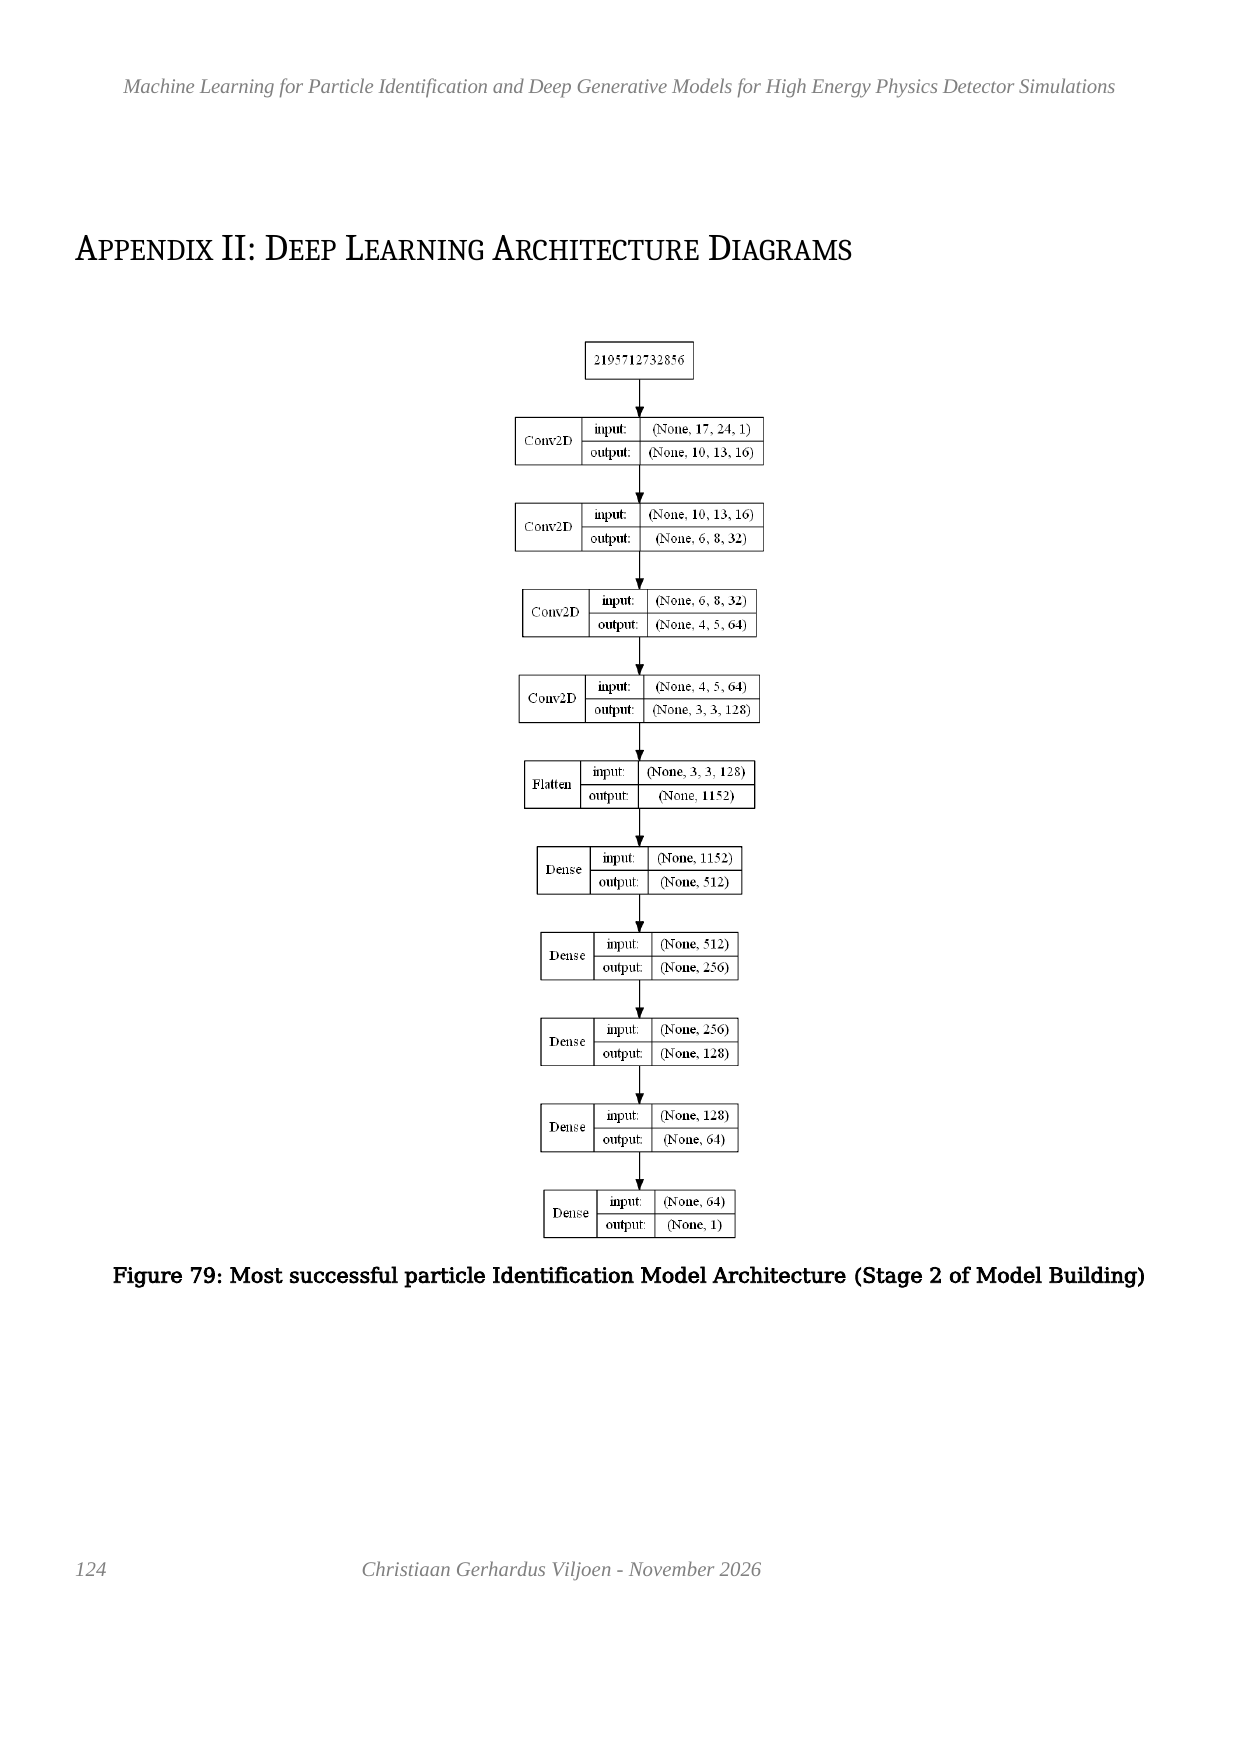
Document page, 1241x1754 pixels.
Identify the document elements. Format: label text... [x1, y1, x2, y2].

picture [511, 337, 767, 1242]
subtitle Appendix II: Deep Learning Architecture Diagrams [75, 227, 1165, 270]
text Figure 79: Most successful particle Identification Model Architecture (Stage 2 of Model Building) [112, 1262, 1165, 1287]
